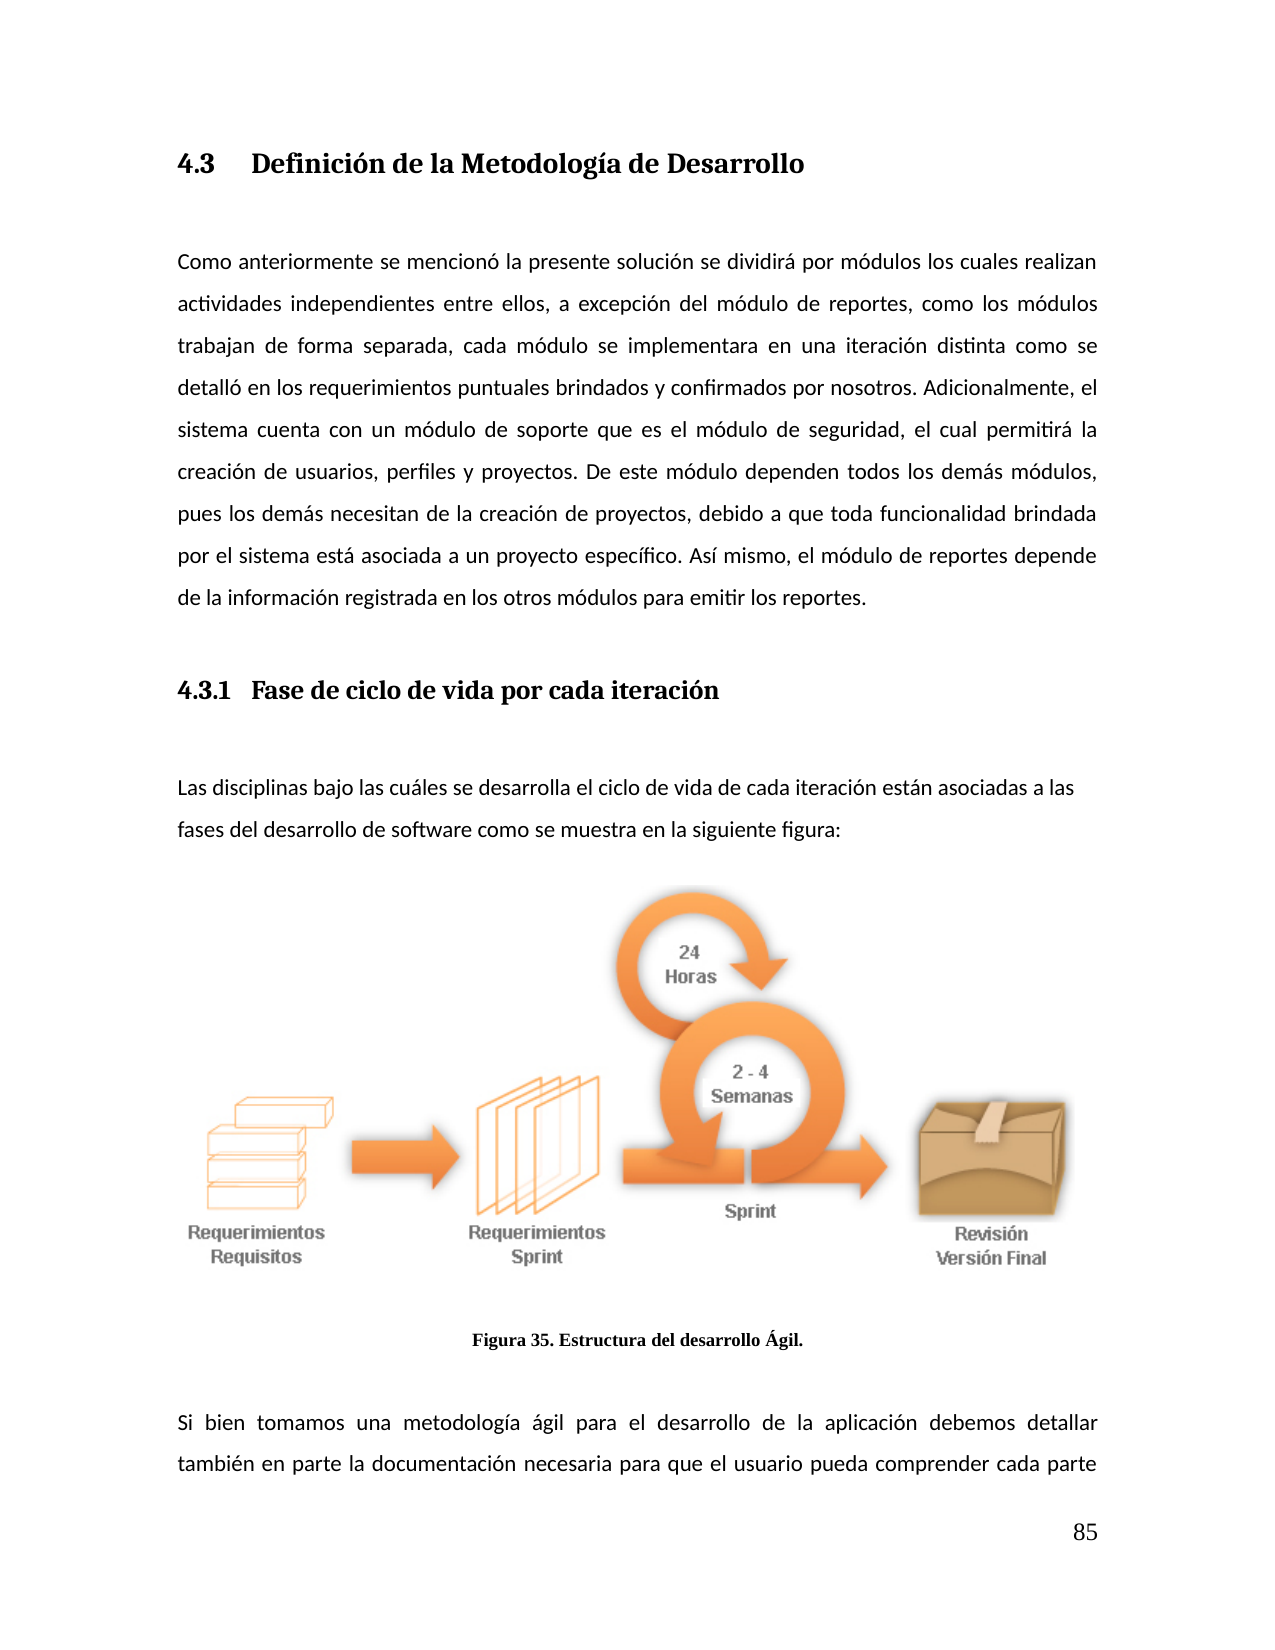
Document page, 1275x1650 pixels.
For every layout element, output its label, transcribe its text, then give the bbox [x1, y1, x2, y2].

text Figura 35. Estructura del desarrollo Ágil. [177, 1328, 1098, 1350]
text Las disciplinas bajo las cuáles se desarrolla el ciclo de vida de cada iteración están asociadas a las fases del desarrollo de software como se muestra en la siguiente figura: [177, 773, 1098, 843]
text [177, 1408, 1098, 1478]
picture [183, 885, 1075, 1271]
subtitle 4.3.1 Fase de ciclo de vida por cada iteración [176, 675, 1098, 706]
text Como anteriormente se mencionó la presente solución se dividirá por módulos los cuales realizan actividades independientes entre ellos, a excepción del módulo de reportes, como los módulos trabajan de forma separada, cada módulo se implementara en una iteración distinta como se detalló en los requerimientos puntuales brindados y confirmados por nosotros. Adicionalmente, el sistema cuenta con un módulo de soporte que es el módulo de seguridad, el cual permitirá la creación de usuarios, perfiles y proyectos. De este módulo dependen todos los demás módulos, pues los demás necesitan de la creación de proyectos, debido a que toda funcionalidad brindada por el sistema está asociada a un proyecto específico. Así mismo, el módulo de reportes depende de la información registrada en los otros módulos para emitir los reportes. [177, 247, 1098, 611]
subtitle 4.3 Definición de la Metodología de Desarrollo [177, 148, 1098, 181]
